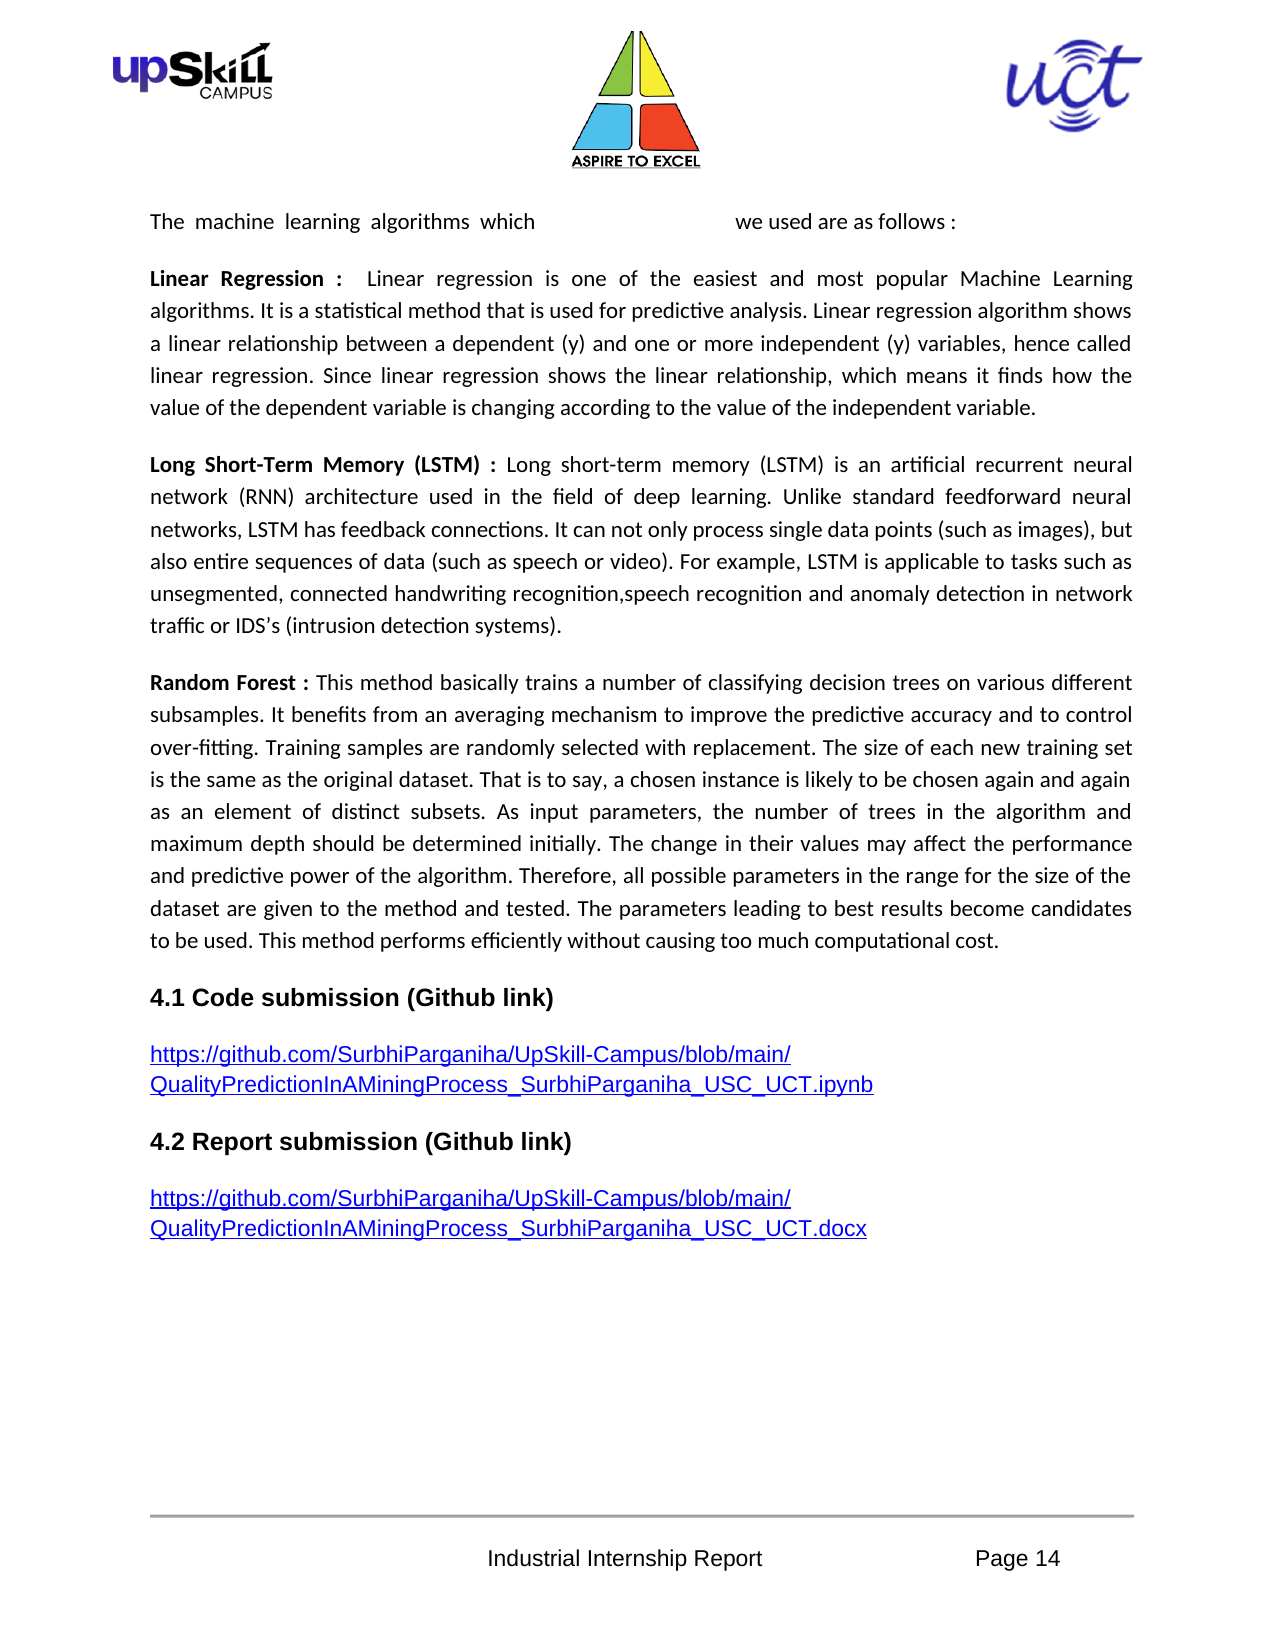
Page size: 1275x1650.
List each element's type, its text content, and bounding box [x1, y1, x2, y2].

text 4.2 Report submission (Github link) [150, 1127, 1134, 1155]
text The machine learning algorithms which we used are as follows : [150, 207, 1134, 235]
text Long Short-Term Memory (LSTM) : Long short-term memory (LSTM) is an artificial recurrent neural network (RNN) architecture used in the field of deep learning. Unlike standard feedforward neural networks, LSTM has feedback connections. It can not only process single data points (such as images), but also entire sequences of data (such as speech or video). For example, LSTM is applicable to tasks such as unsegmented, connected handwriting recognition,speech recognition and anomaly detection in network traffic or IDS’s (intrusion detection systems). [150, 450, 1134, 639]
text Linear Regression : Linear regression is one of the easiest and most popular Machine Learning algorithms. It is a statistical method that is used for predictive analysis. Linear regression algorithm shows a linear relationship between a dependent (y) and one or more independent (y) variables, hence called linear regression. Since linear regression shows the linear relationship, which means it finds how the value of the dependent variable is changing according to the value of the independent variable. [150, 264, 1134, 421]
picture [1003, 31, 1147, 133]
text https://github.com/SurbhiParganiha/UpSkill-Campus/blob/main/QualityPredictionInAMiningProcess_SurbhiParganiha_USC_UCT.ipynb [150, 1041, 1134, 1098]
picture [554, 31, 717, 194]
text Random Forest : This method basically trains a number of classifying decision trees on various different subsamples. It benefits from an averaging mechanism to improve the predictive accuracy and to control over-fitting. Training samples are randomly selected with replacement. The size of each new training set is the same as the original dataset. That is to say, a chosen instance is likely to be chosen again and again as an element of distinct subsets. As input parameters, the number of trees in the algorithm and maximum depth should be determined initially. The change in their values may affect the performance and predictive power of the algorithm. Therefore, all possible parameters in the range for the size of the dataset are given to the method and tested. The parameters leading to best results become candidates to be used. This method performs efficiently without causing too much computational cost. [150, 668, 1134, 954]
text 4.1 Code submission (Github link) [150, 983, 1134, 1012]
text https://github.com/SurbhiParganiha/UpSkill-Campus/blob/main/QualityPredictionInAMiningProcess_SurbhiParganiha_USC_UCT.docx [150, 1184, 1134, 1241]
picture [85, 31, 300, 102]
